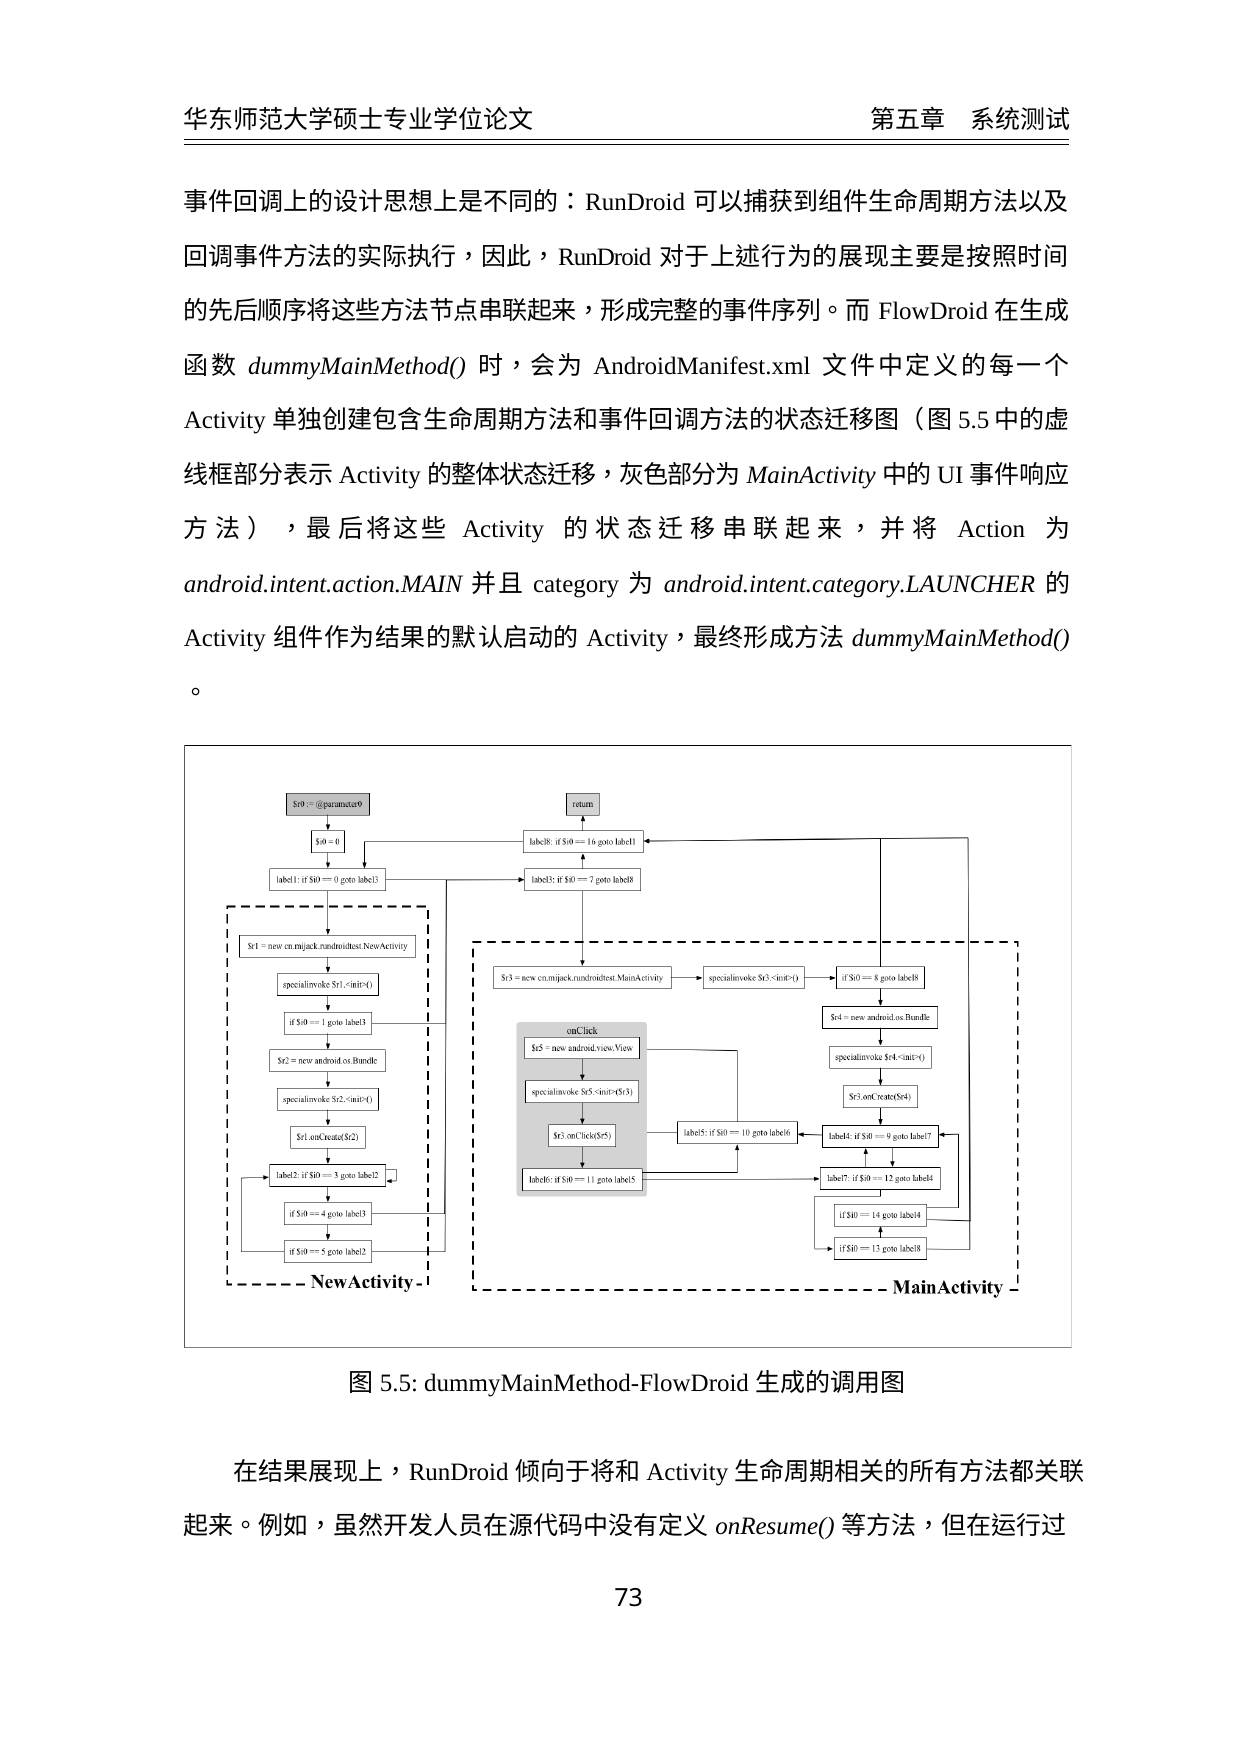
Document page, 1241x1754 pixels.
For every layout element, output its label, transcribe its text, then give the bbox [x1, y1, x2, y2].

picture [184, 745, 1072, 1348]
text 图 5.5: dummyMainMethod-FlowDroid 生成的调用图 [348, 759, 1188, 1399]
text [184, 1453, 1086, 1542]
text 事件回调上的设计思想上是不同的：RunDroid 可以捕获到组件生命周期方法以及回调事件方法的实际执行，因此，RunDroid 对于上述行为的展现主要是按照时间的先后顺序将这些方法节点串联起来，形成完整的事件序列。而 FlowDroid 在生成函数 dummyMainMethod() 时，会为 AndroidManifest.xml 文件中定义的每一个 Activity 单独创建包含生命周期方法和事件回调方法的状态迁移图（图 5.5中的虚线框部分表示 Activity 的整体状态迁移，灰色部分为 MainActivity 中的 UI 事件响应方法），最后将这些 Activity 的状态迁移串联起来，并将 Action 为 android.intent.action.MAIN 并且 category 为 android.intent.category.LAUNCHER 的 Activity 组件作为结果的默认启动的 Activity，最终形成方法 dummyMainMethod() 。 [184, 184, 1070, 708]
